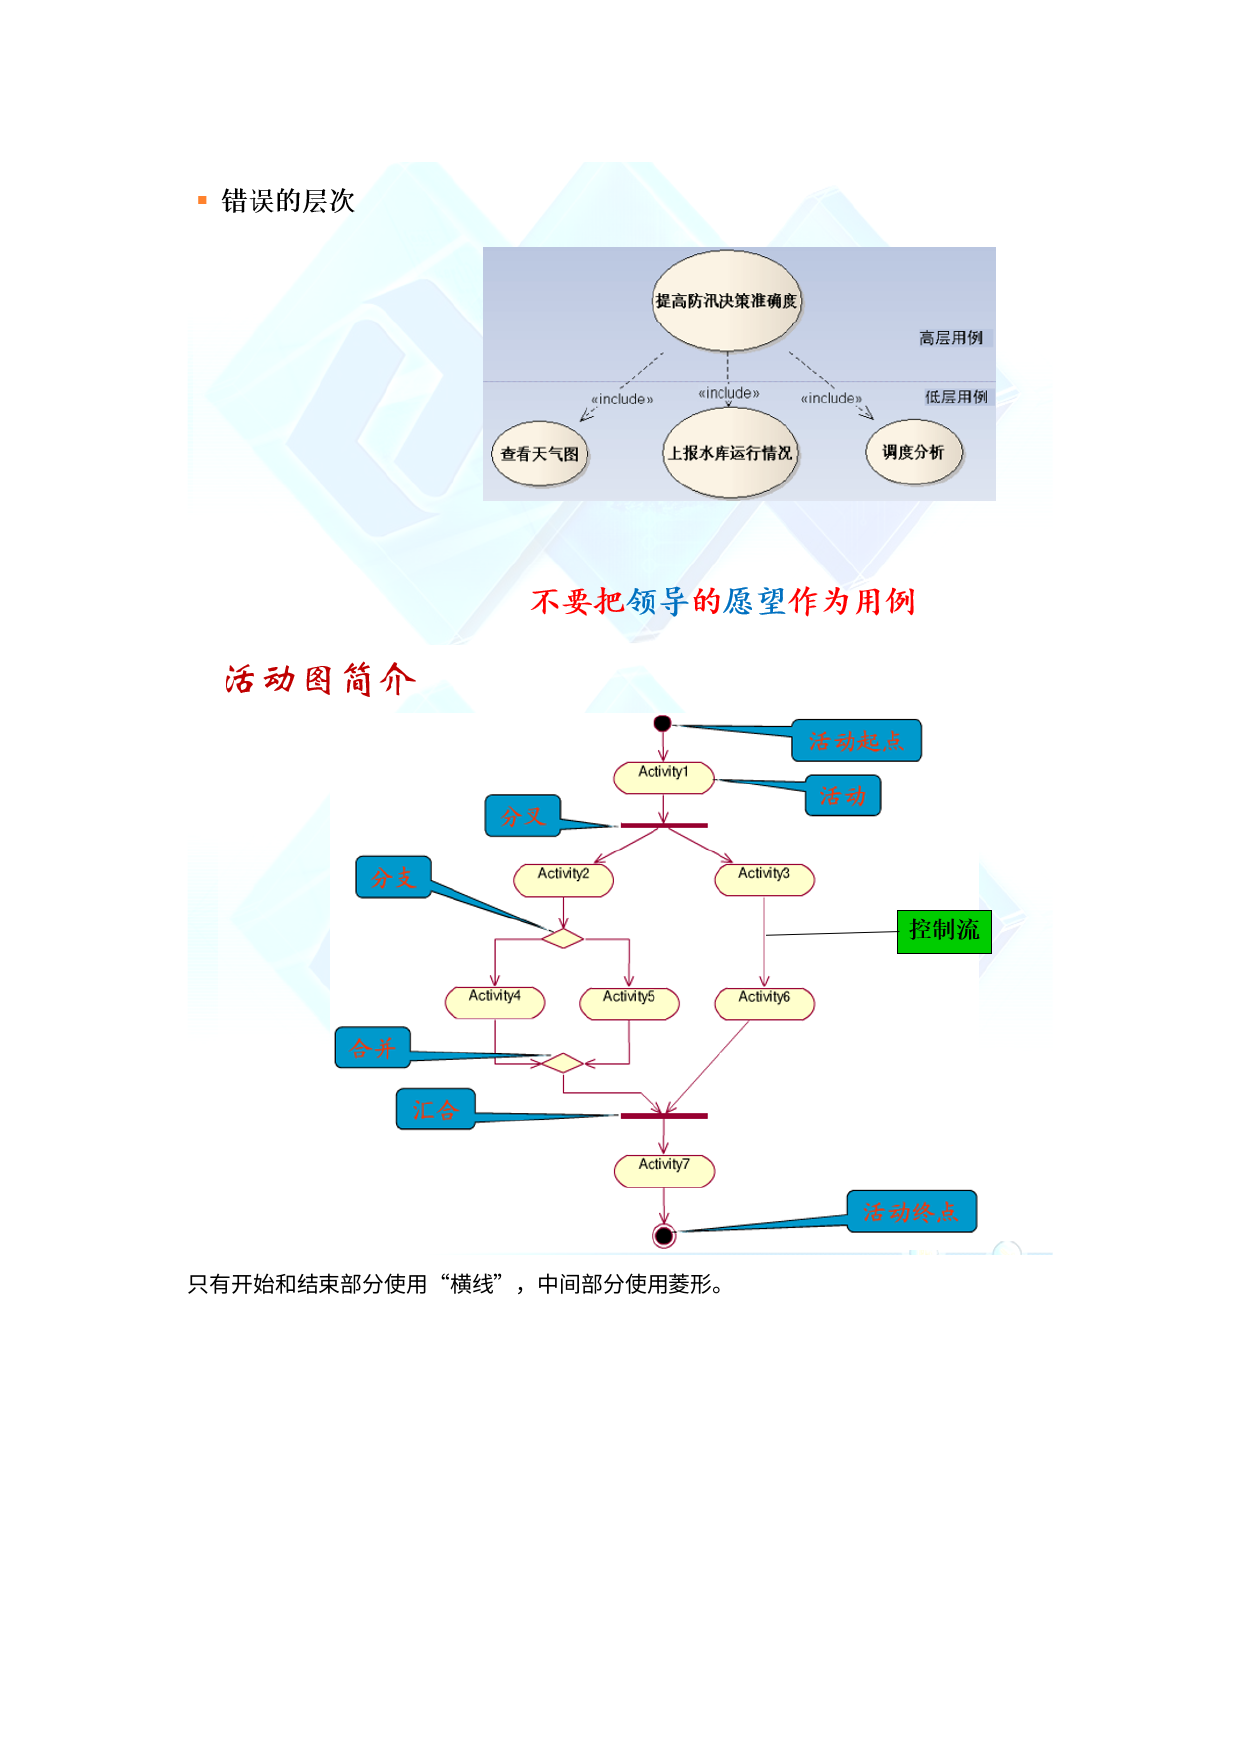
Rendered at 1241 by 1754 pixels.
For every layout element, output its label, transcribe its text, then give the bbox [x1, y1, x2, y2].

picture [187, 649, 1053, 1255]
picture [187, 162, 1053, 645]
text 只有开始和结束部分使用“横线”，中间部分使用菱形。 [187, 1267, 1053, 1299]
